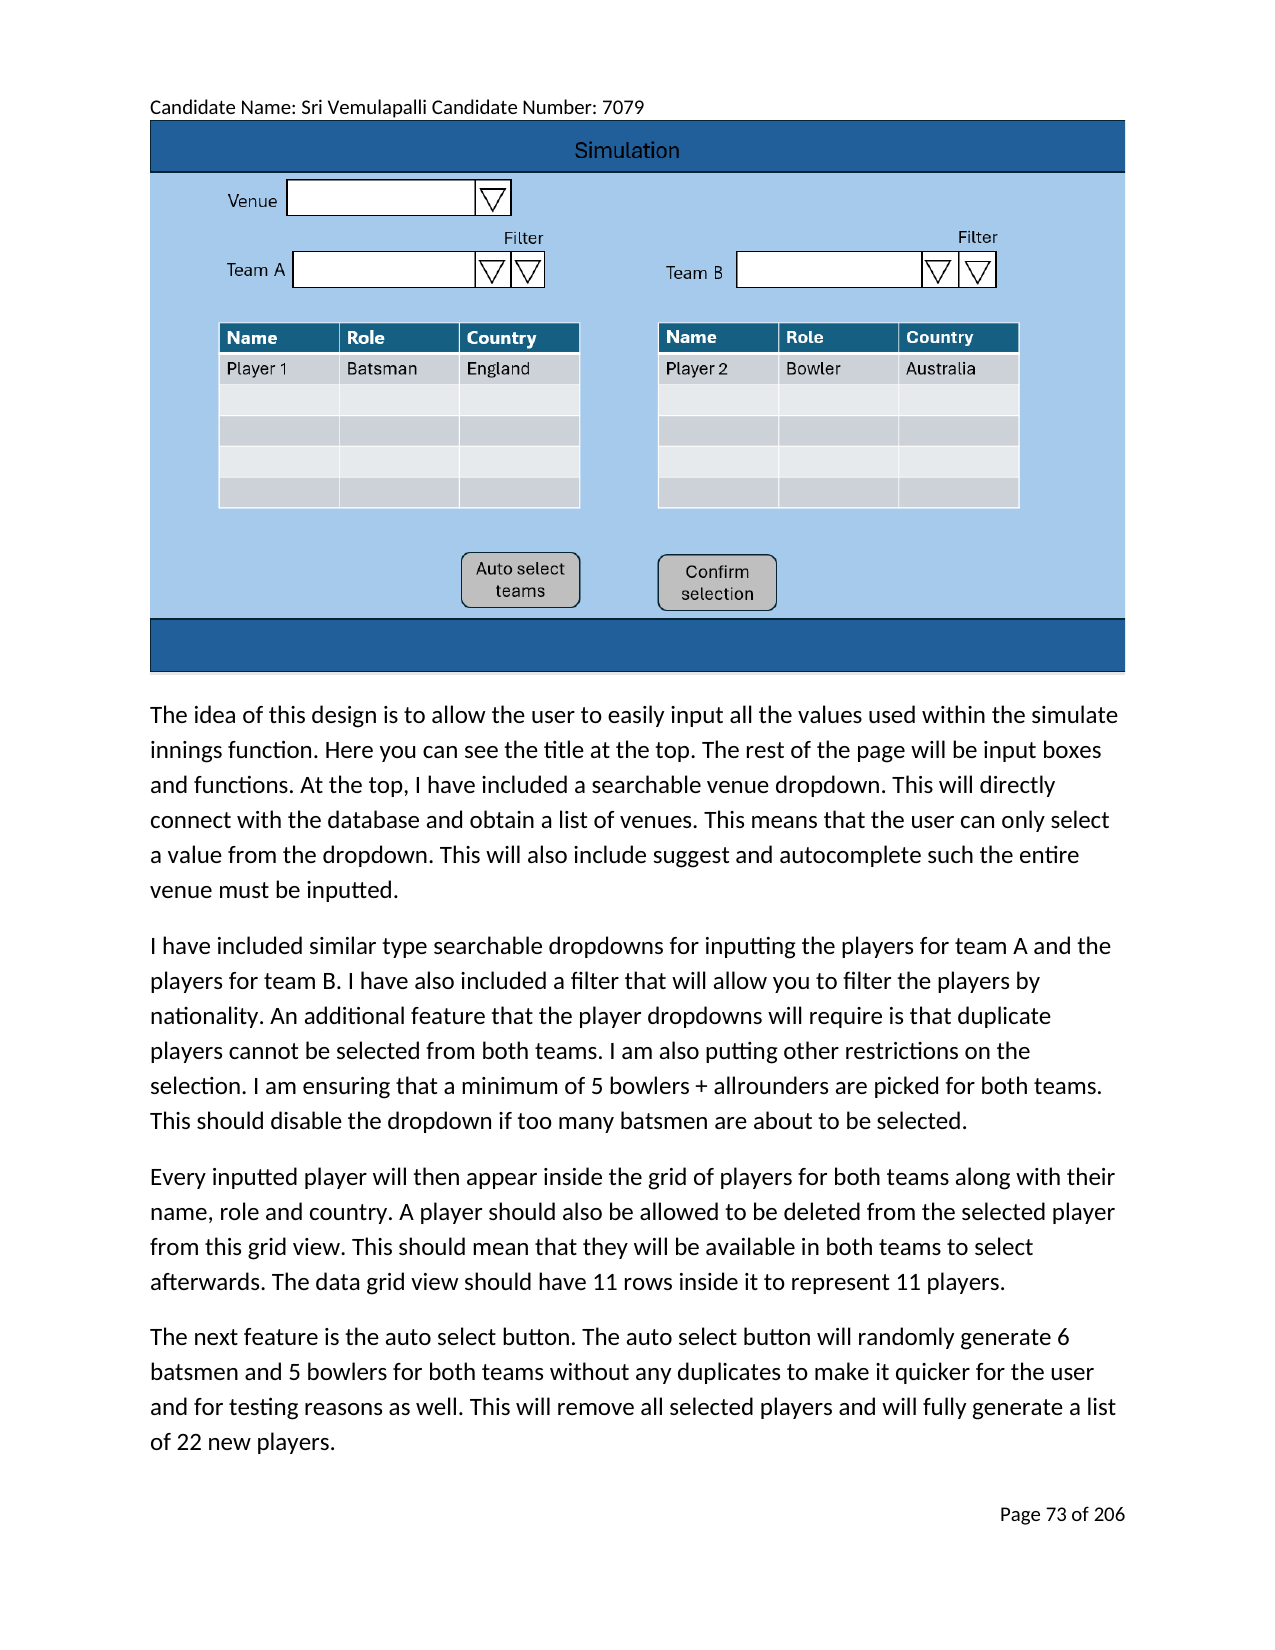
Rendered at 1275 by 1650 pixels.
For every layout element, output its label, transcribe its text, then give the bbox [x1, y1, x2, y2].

picture [152, 621, 1125, 670]
picture [150, 174, 1125, 617]
text The idea of this design is to allow the user to easily input all the values used within the simulate innings function. Here you can see the title at the top. The rest of the page will be input boxes and functions. At the top, I have included a searchable venue dropdown. This will directly connect with the database and obtain a list of venues. This means that the user can only select a value from the dropdown. This will also include suggest and autocomplete such the entire venue must be inputted. [150, 699, 1125, 904]
text Every inputted player will then appear inside the grid of players for both teams along with their name, role and country. A player should also be allowed to be deleted from the selected player from this grid view. This should mean that they will be available in both teams to select afterwards. The data grid view should have 11 rows inside it to represent 11 players. [150, 1161, 1125, 1296]
text The next feature is the auto select button. The auto select button will randomly generate 6 batsmen and 5 bowlers for both teams without any duplicates to make it quicker for the user and for testing reasons as well. This will remove all selected players and will fully generate a list of 22 new players. [150, 1322, 1125, 1457]
text I have included similar type searchable dropdowns for inputting the players for team A and the players for team B. I have also included a filter that will allow you to filter the players by nationality. An additional feature that the player dropdowns will require is that duplicate players cannot be selected from both teams. I am also putting other restrictions on the selection. I am ensuring that a minimum of 5 bowlers + allrounders are picked for both teams. This should disable the dropdown if too many batsmen are about to be selected. [150, 930, 1125, 1135]
picture [152, 122, 1125, 170]
